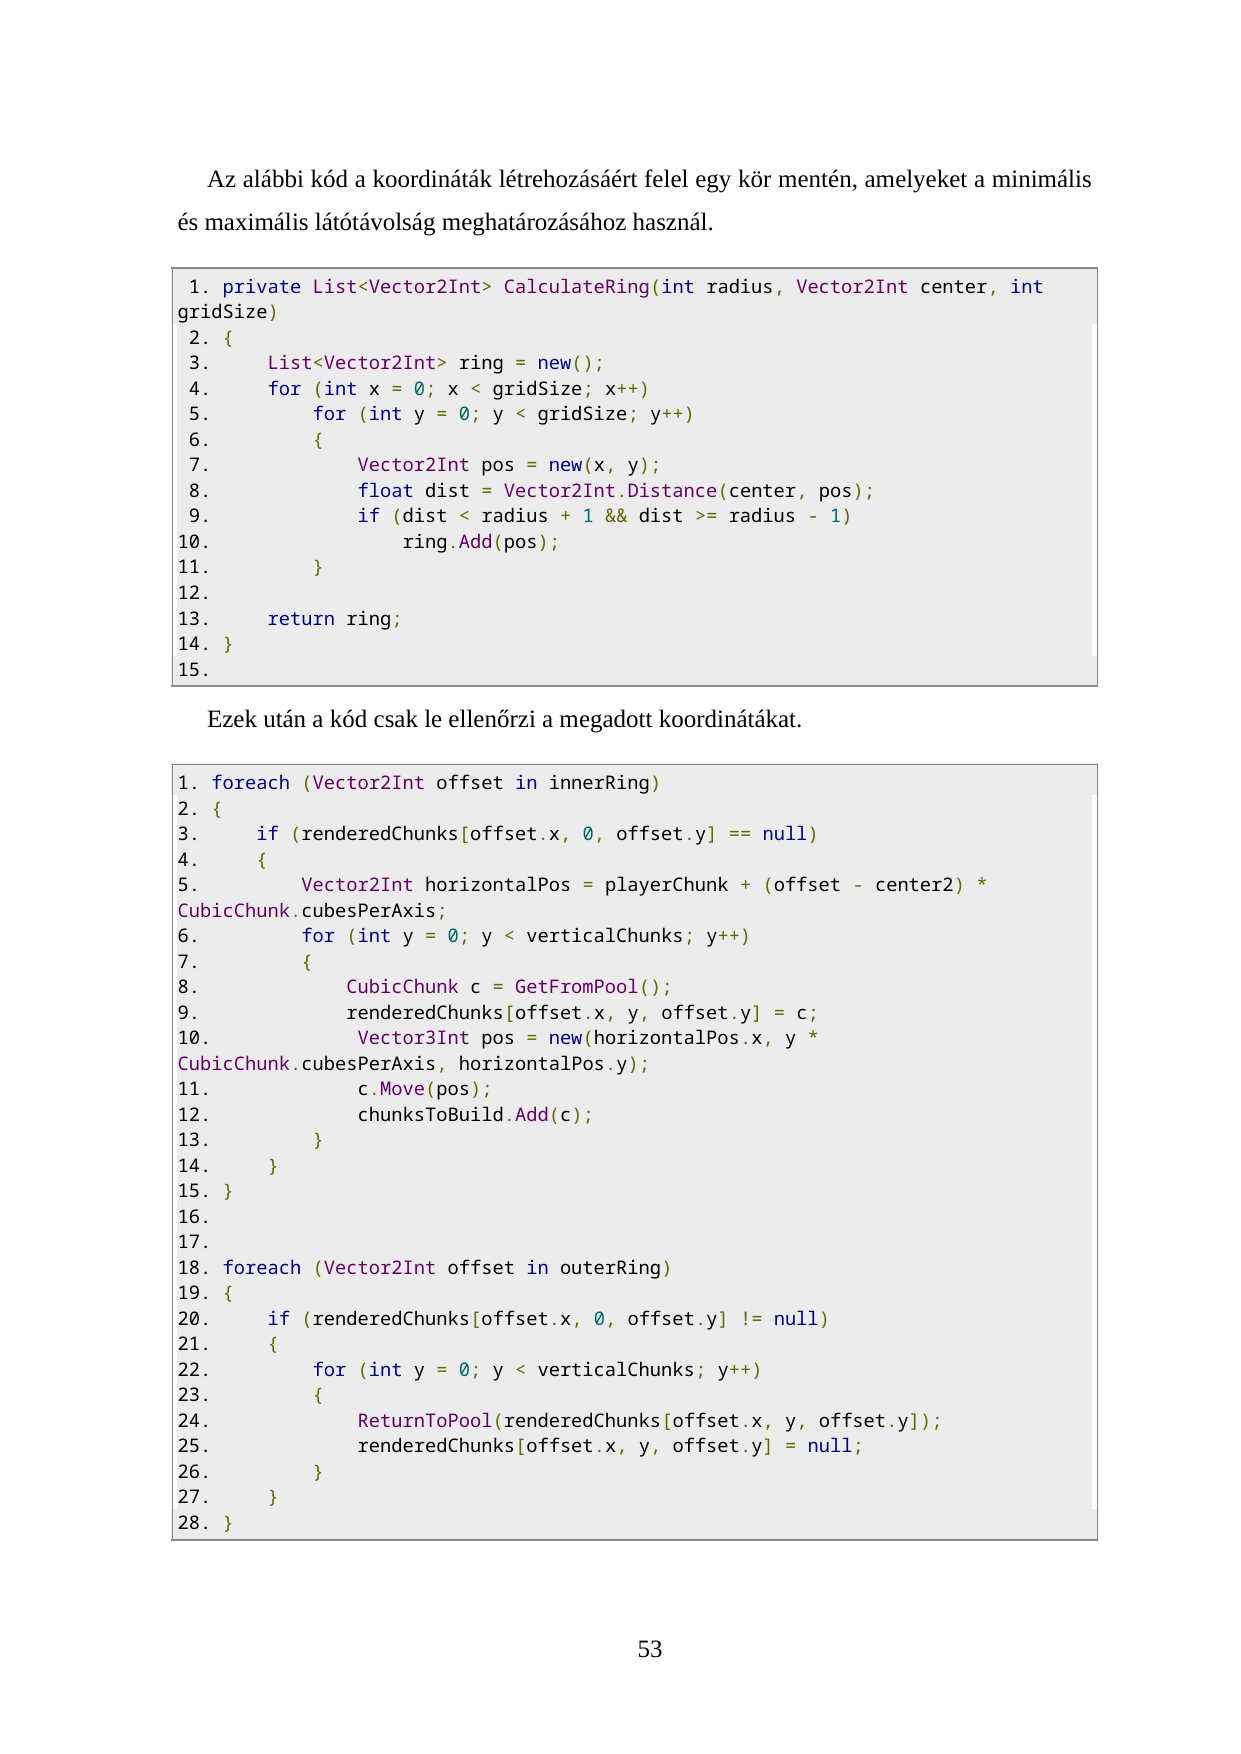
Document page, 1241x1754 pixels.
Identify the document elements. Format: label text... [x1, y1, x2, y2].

text 7. Vector2Int pos = new(x, y); [177, 452, 1092, 477]
text 2. { [177, 324, 1092, 349]
text 14. } [177, 1152, 1092, 1178]
text 18. foreach (Vector2Int offset in outerRing) [177, 1254, 1092, 1280]
text 13. return ring; [177, 605, 1092, 630]
text 11. c.Move(pos); [177, 1076, 1092, 1101]
text 5. for (int y = 0; y < gridSize; y++) [177, 401, 1092, 426]
text 15. [173, 650, 1097, 685]
text Az alábbi kód a koordináták létrehozásáért felel egy kör mentén, amelyeket a minimális és maximális látótávolság meghatározásához használ. [177, 164, 1092, 236]
text 10. Vector3Int pos = new(horizontalPos.x, y * CubicChunk.cubesPerAxis, horizontalPos.y); [177, 1024, 1092, 1076]
text 6. for (int y = 0; y < verticalChunks; y++) [177, 922, 1092, 948]
text 15. } [177, 1178, 1092, 1203]
text 22. for (int y = 0; y < verticalChunks; y++) [177, 1356, 1092, 1382]
text 1. foreach (Vector2Int offset in innerRing) [173, 765, 1097, 795]
text 13. } [177, 1127, 1092, 1152]
text 4. { [177, 846, 1092, 871]
text 19. { [177, 1280, 1092, 1305]
text 25. renderedChunks[offset.x, y, offset.y] = null; [177, 1433, 1092, 1458]
text 17. [177, 1229, 1092, 1254]
text 2. { [177, 795, 1092, 820]
text 3. if (renderedChunks[offset.x, 0, offset.y] == null) [177, 820, 1092, 846]
text 3. List<Vector2Int> ring = new(); [177, 349, 1092, 375]
text 23. { [177, 1382, 1092, 1407]
text 9. if (dist < radius + 1 && dist >= radius - 1) [177, 503, 1092, 528]
text 12. chunksToBuild.Add(c); [177, 1101, 1092, 1127]
text 1. private List<Vector2Int> CalculateRing(int radius, Vector2Int center, int gridSize) [173, 269, 1097, 324]
text 11. } [177, 554, 1092, 579]
text 14. } [177, 630, 1092, 650]
text 8. CubicChunk c = GetFromPool(); [177, 973, 1092, 999]
text 7. { [177, 948, 1092, 973]
text 9. renderedChunks[offset.x, y, offset.y] = c; [177, 999, 1092, 1024]
text 4. for (int x = 0; x < gridSize; x++) [177, 375, 1092, 401]
text 12. [177, 579, 1092, 605]
text 10. ring.Add(pos); [177, 528, 1092, 554]
text 26. } [177, 1458, 1092, 1484]
text 28. } [173, 1504, 1097, 1539]
text 24. ReturnToPool(renderedChunks[offset.x, y, offset.y]); [177, 1407, 1092, 1433]
text 20. if (renderedChunks[offset.x, 0, offset.y] != null) [177, 1305, 1092, 1331]
text Ezek után a kód csak le ellenőrzi a megadott koordinátákat. [177, 704, 1092, 732]
text 27. } [177, 1484, 1092, 1504]
text 16. [177, 1203, 1092, 1229]
text 8. float dist = Vector2Int.Distance(center, pos); [177, 477, 1092, 503]
text 21. { [177, 1331, 1092, 1356]
text 5. Vector2Int horizontalPos = playerChunk + (offset - center2) * CubicChunk.cubesPerAxis; [177, 871, 1092, 922]
text 6. { [177, 426, 1092, 452]
